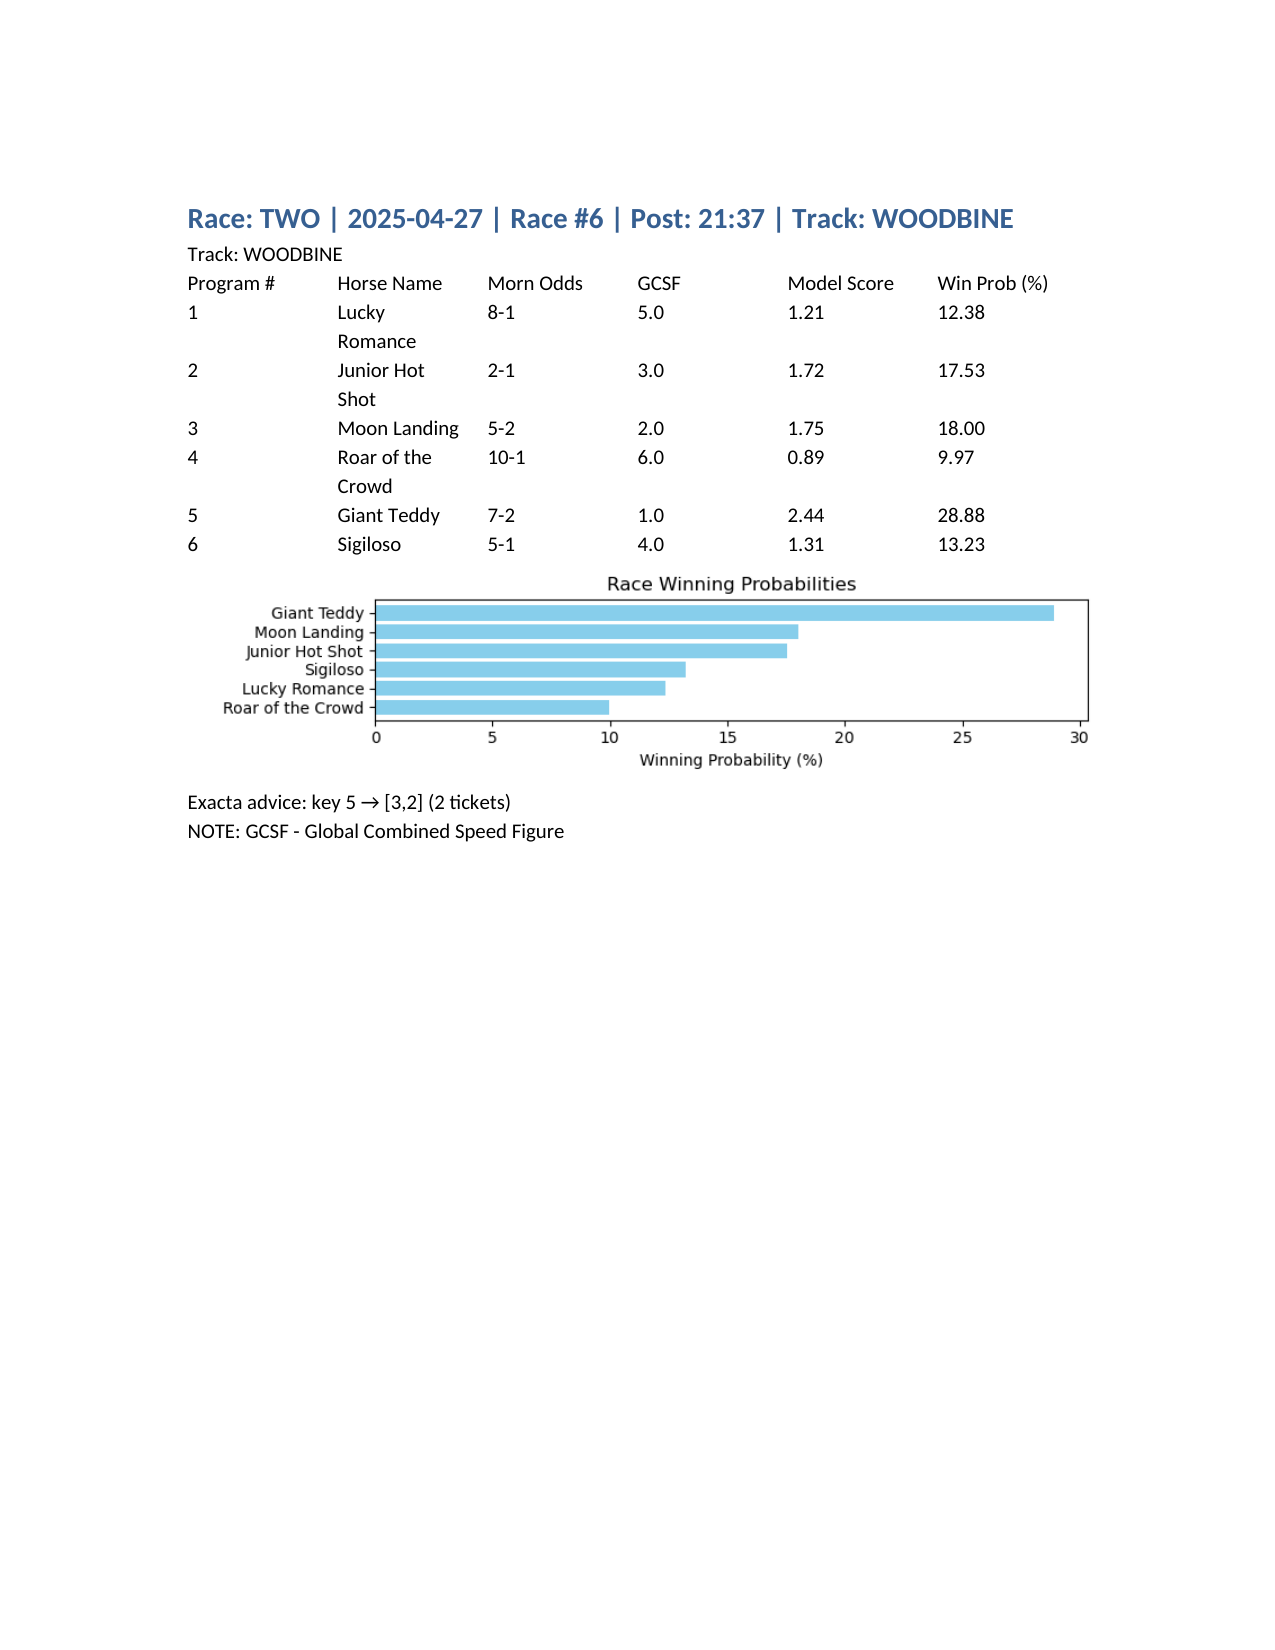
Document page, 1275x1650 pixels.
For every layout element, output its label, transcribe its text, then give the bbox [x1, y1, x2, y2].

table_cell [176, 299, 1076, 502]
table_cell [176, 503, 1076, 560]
subtitle Race: TWO | 2025-04-27 | Race #6 | Post: 21:37 | Track: WOODBINE [187, 200, 1087, 236]
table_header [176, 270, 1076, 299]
text NOTE: GCSF - Global Combined Speed Figure [187, 818, 1087, 844]
text Track: WOODBINE [187, 241, 1087, 266]
picture [206, 560, 1107, 786]
text Exacta advice: key 5 → [3,2] (2 tickets) [187, 789, 1087, 814]
